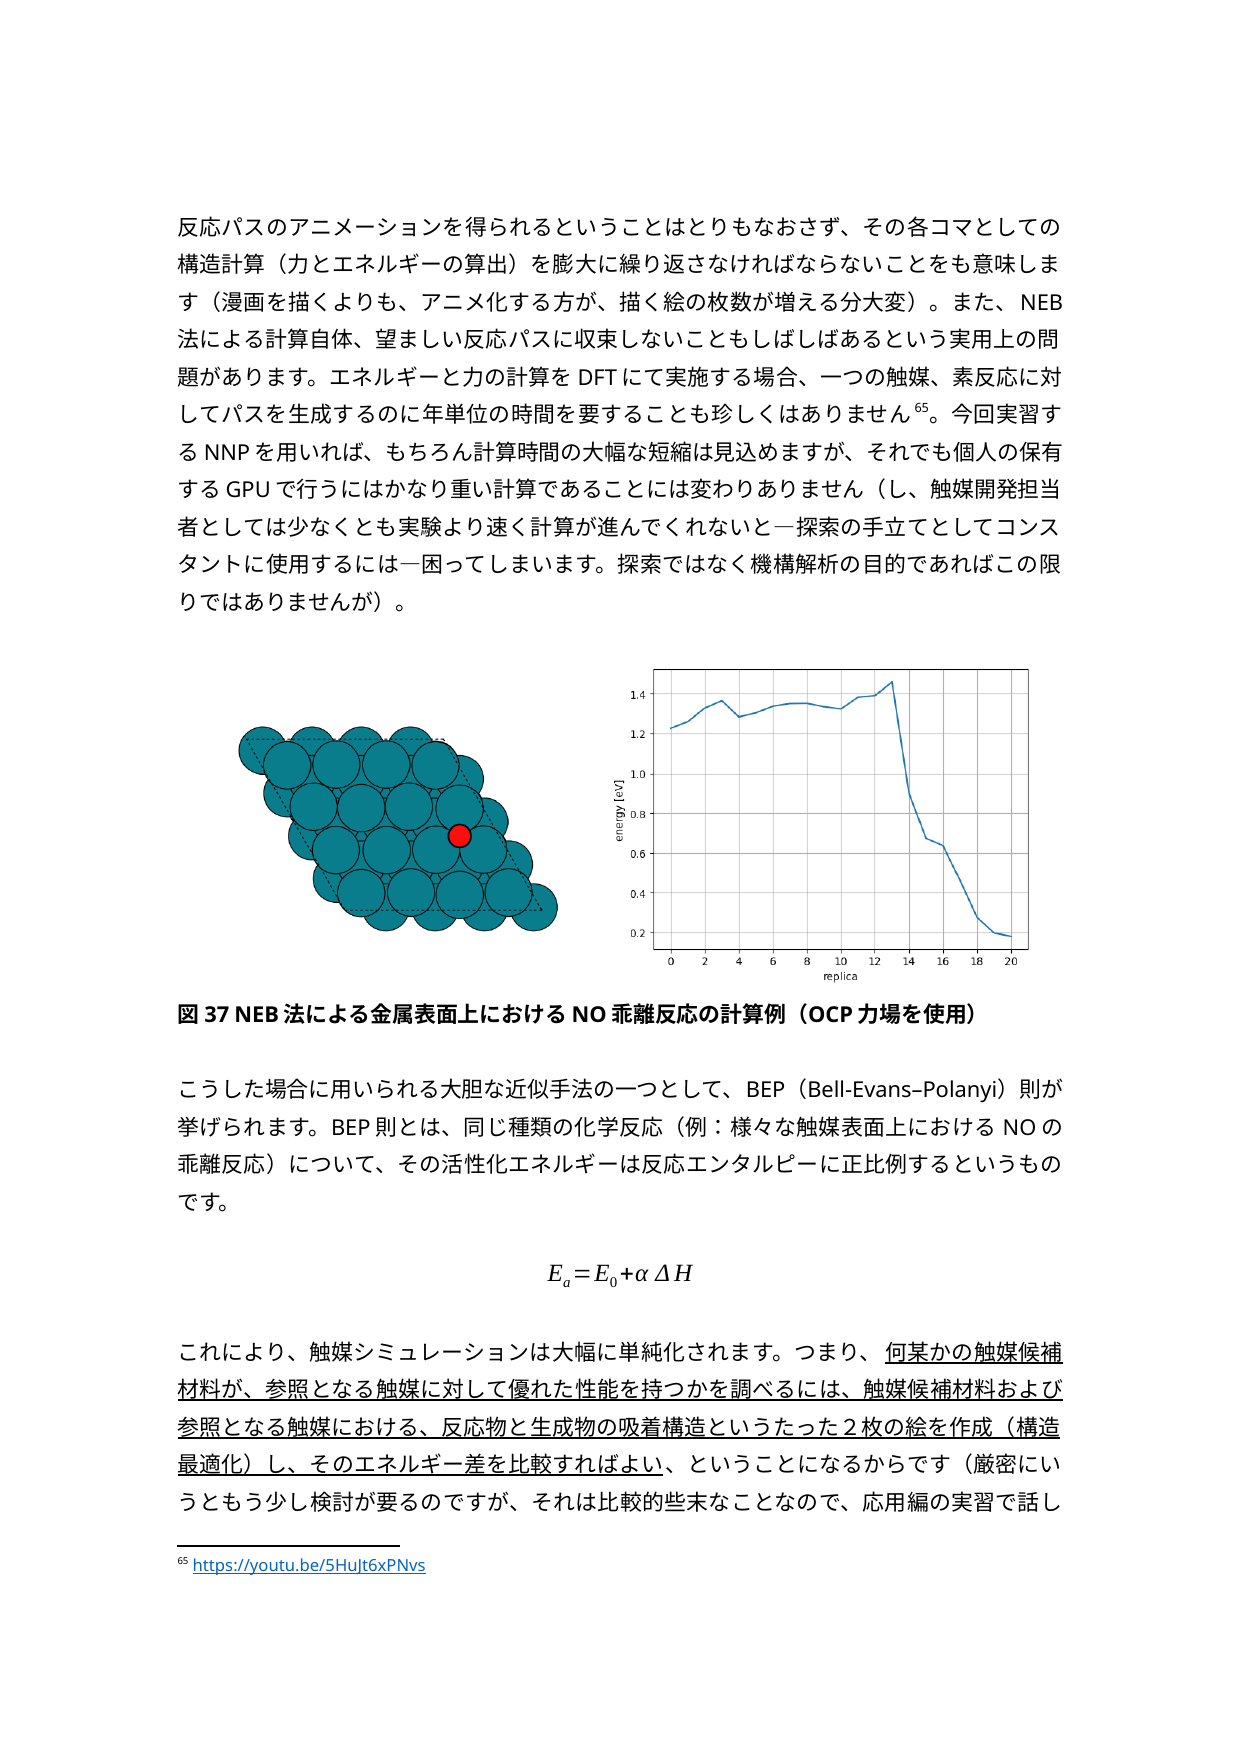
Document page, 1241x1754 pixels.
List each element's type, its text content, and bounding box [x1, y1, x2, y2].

picture [177, 662, 1035, 989]
text こうした場合に用いられる大胆な近似手法の一つとして、BEP（Bell-Evans–Polanyi）則が挙げられます。BEP則とは、同じ種類の化学反応（例：様々な触媒表面上におけるNOの乖離反応）について、その活性化エネルギーは反応エンタルピーに正比例するというものです。 [177, 1069, 1063, 1219]
text 図 37 NEB法による金属表面上におけるNO乖離反応の計算例（OCP力場を使用） [177, 994, 1063, 1032]
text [177, 207, 1063, 619]
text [177, 1400, 1063, 1519]
